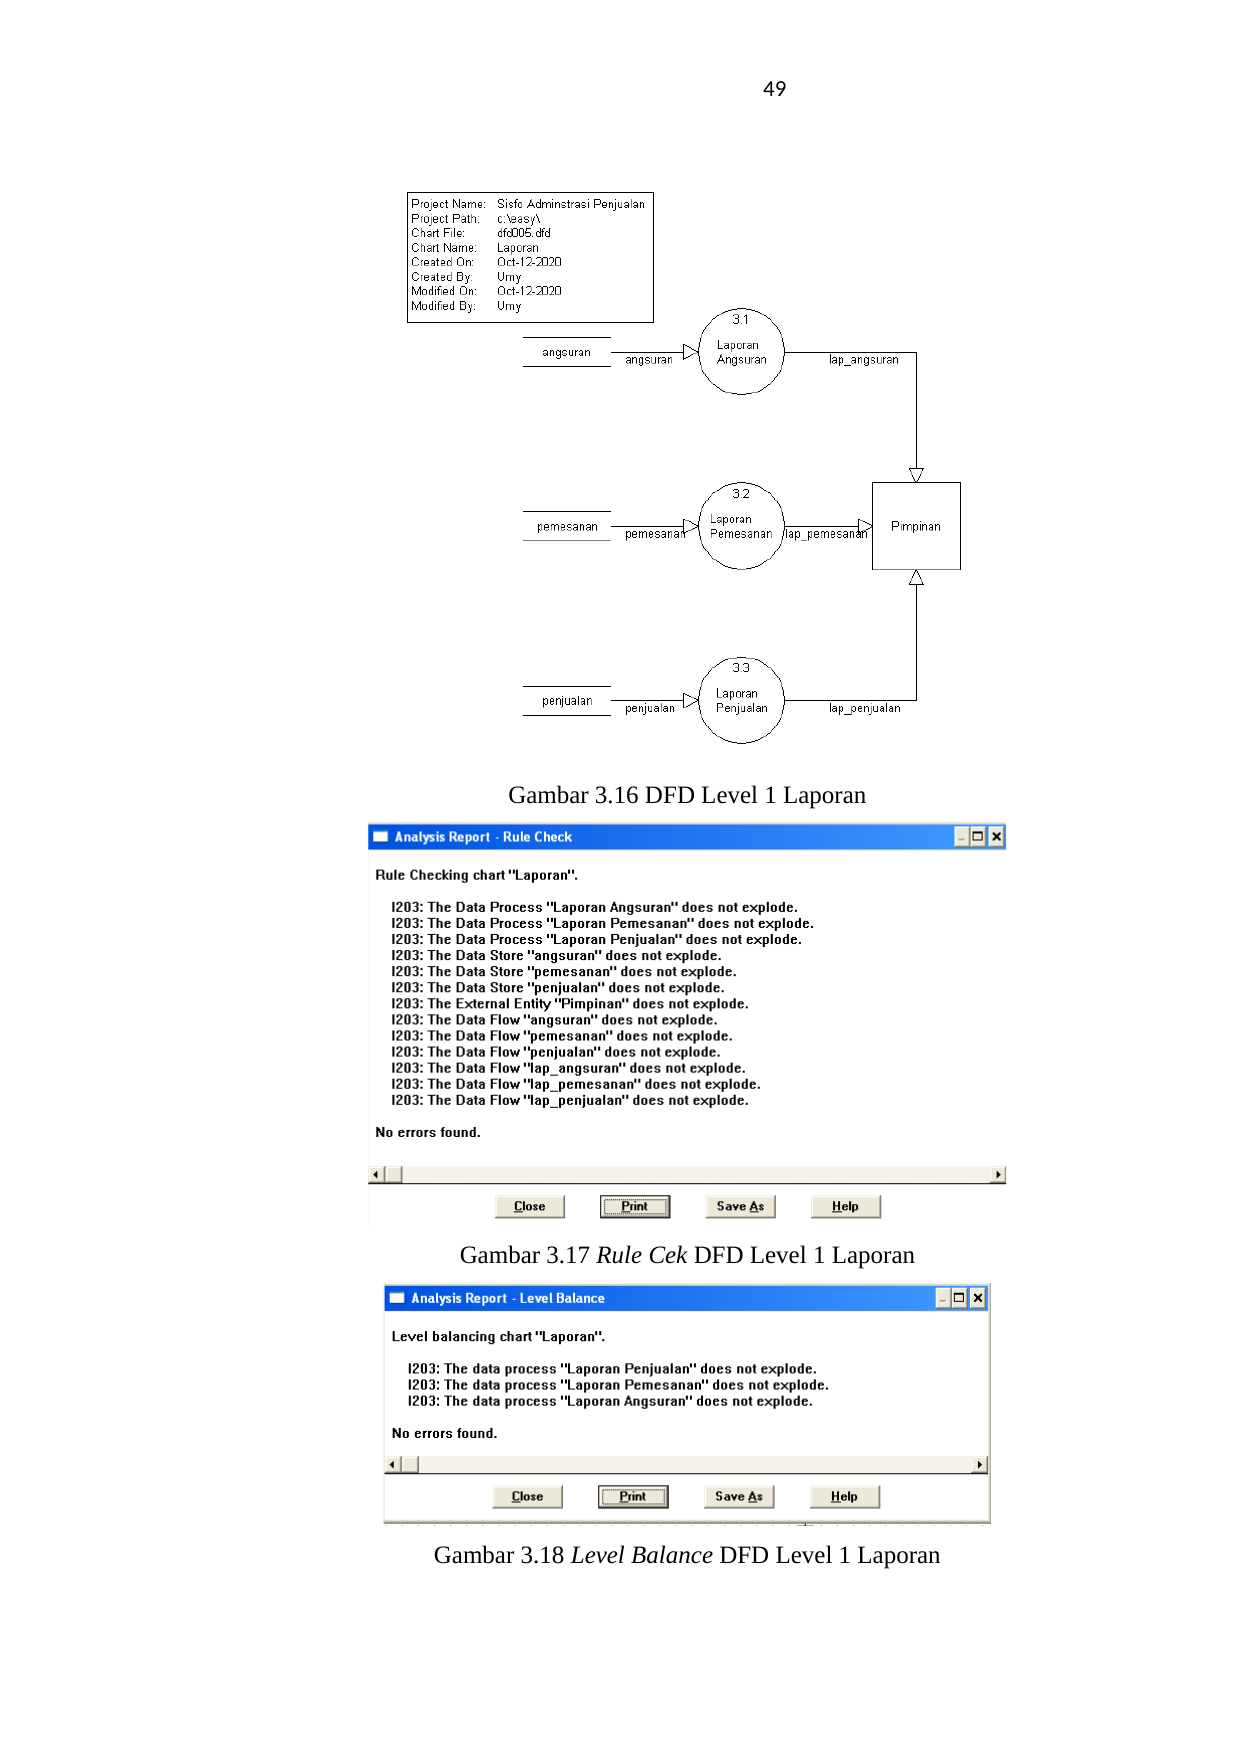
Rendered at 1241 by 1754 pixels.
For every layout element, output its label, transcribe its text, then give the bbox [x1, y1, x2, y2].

list Gambar 3.17 Rule Cek DFD Level 1 Laporan [311, 1240, 1063, 1269]
picture [383, 1283, 991, 1526]
picture [392, 177, 982, 766]
picture [368, 822, 1007, 1227]
list Gambar 3.16 DFD Level 1 Laporan [311, 780, 1063, 808]
list Gambar 3.18 Level Balance DFD Level 1 Laporan [311, 1540, 1063, 1568]
